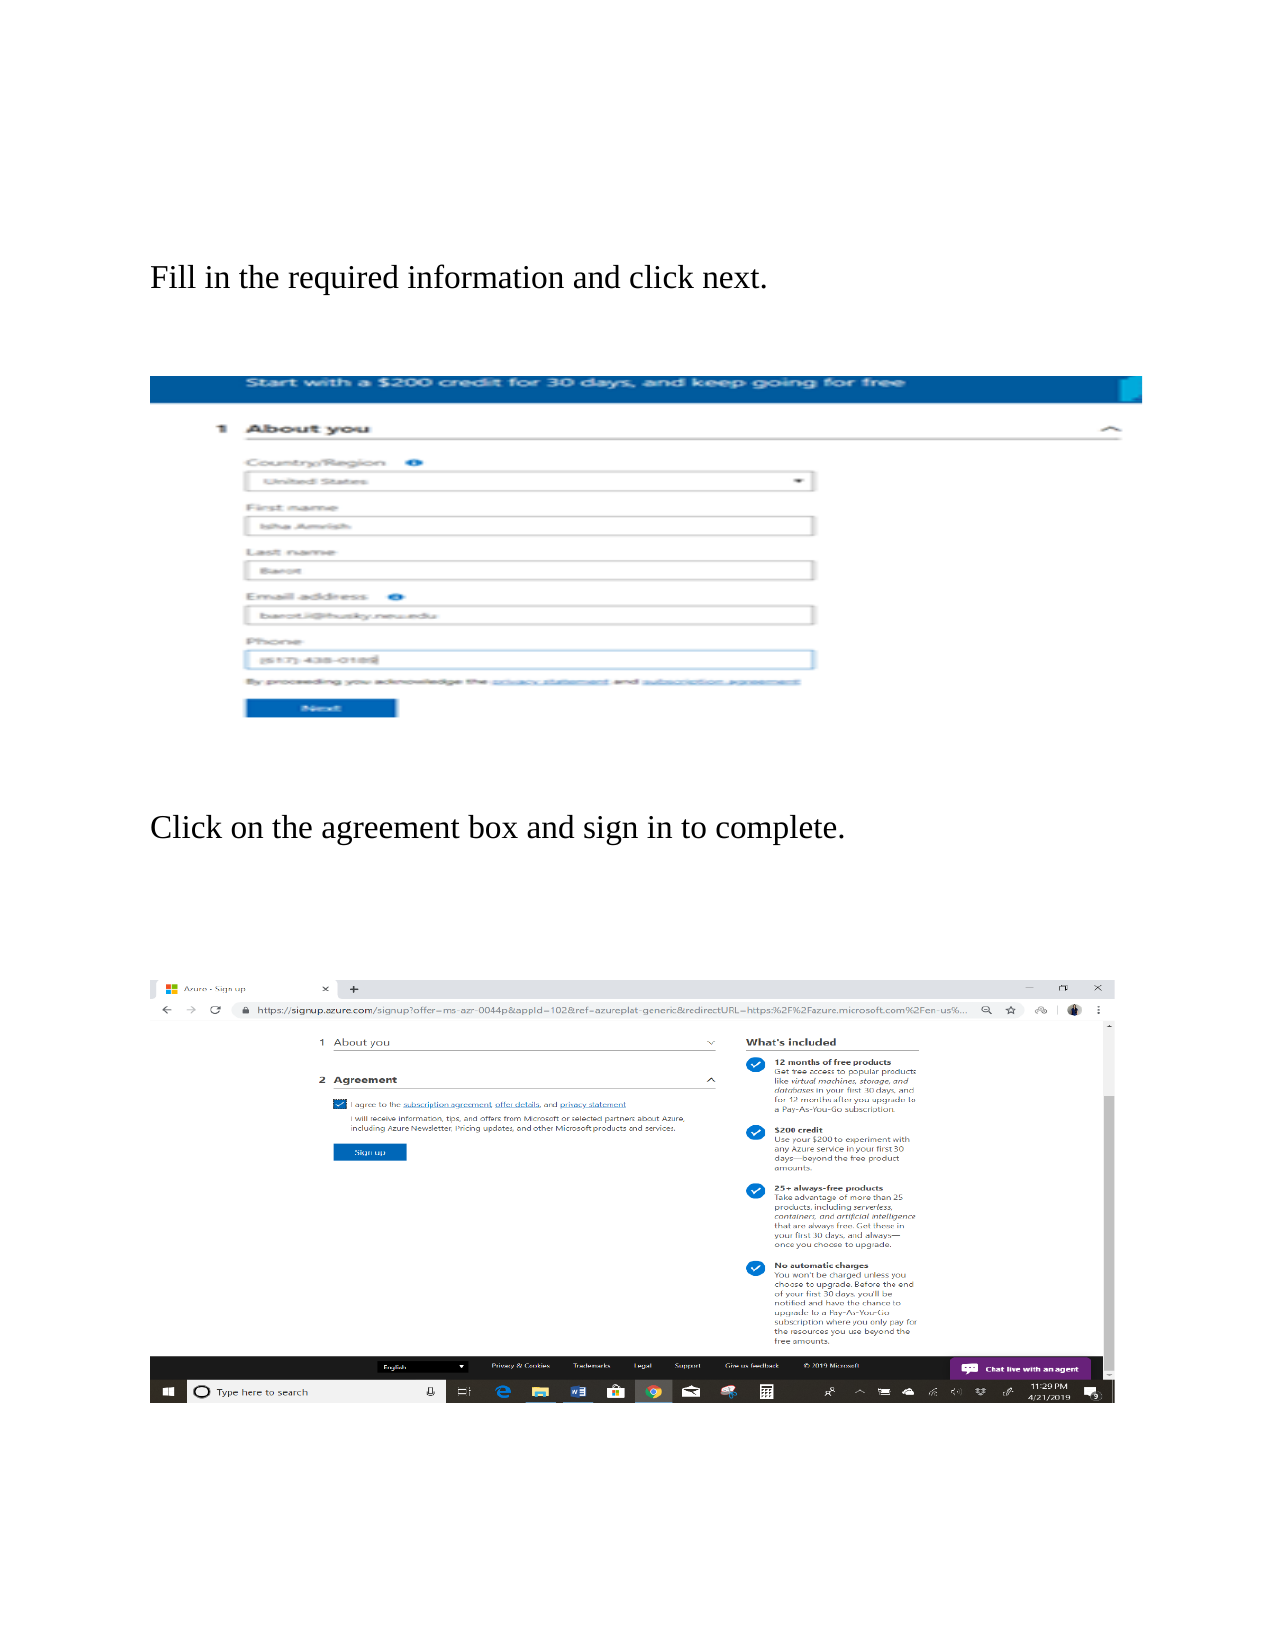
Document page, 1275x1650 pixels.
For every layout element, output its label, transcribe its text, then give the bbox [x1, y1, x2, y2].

text Click on the agreement box and sign in to complete. [150, 807, 1125, 846]
text Fill in the required information and click next. [150, 258, 1125, 296]
picture [150, 980, 1115, 1403]
picture [150, 376, 1143, 729]
